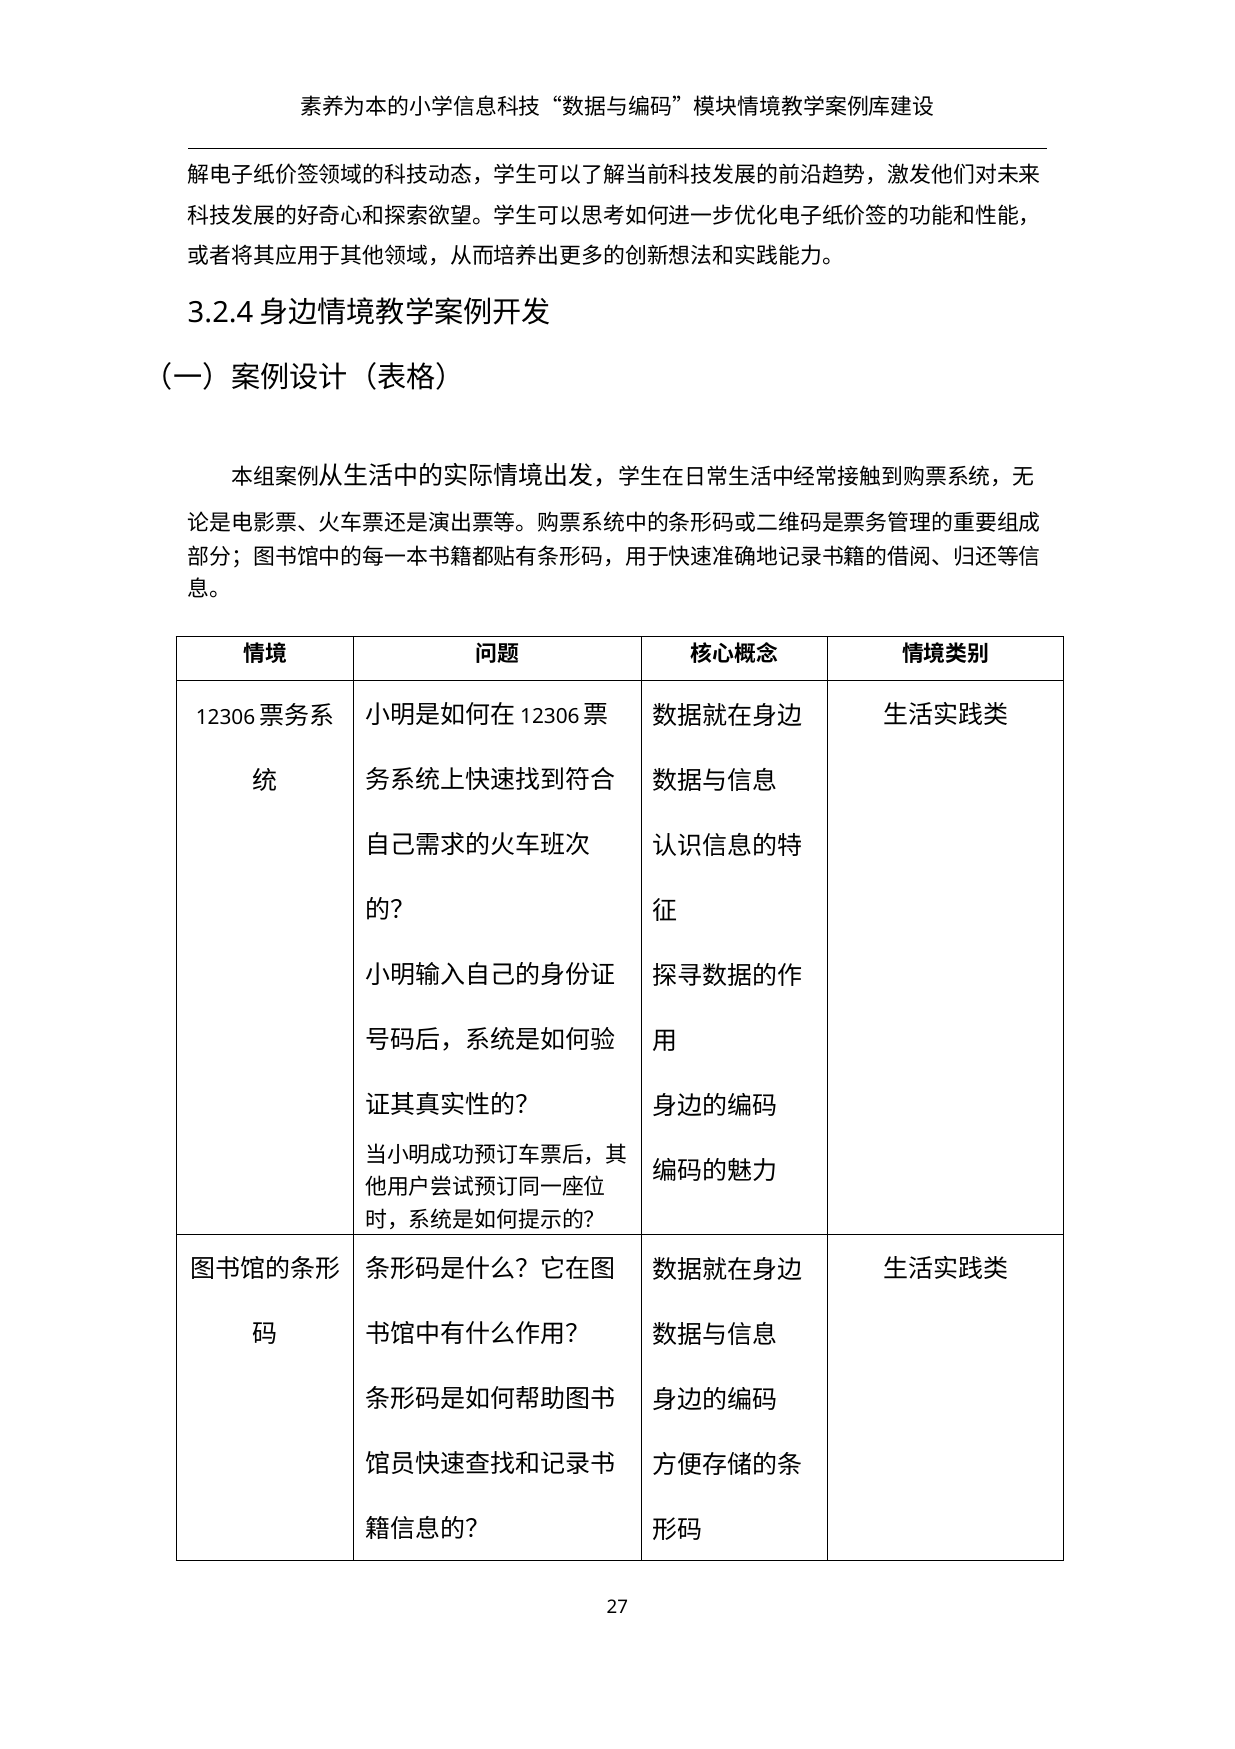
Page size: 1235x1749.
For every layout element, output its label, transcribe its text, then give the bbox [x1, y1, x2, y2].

list 3.2.4身边情境教学案例开发 [187, 278, 1047, 343]
table_cell 条形码是什么？它在图书馆中有什么作用？ 条形码是如何帮助图书馆员快速查找和记录书籍信息的？ [354, 1235, 641, 1560]
table_cell 生活实践类 [828, 681, 1063, 1234]
table_header 问题 [354, 637, 641, 680]
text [187, 157, 1047, 271]
list 本组案例从生活中的实际情境出发，学生在日常生活中经常接触到购票系统，无论是电影票、火车票还是演出票等。购票系统中的条形码或二维码是票务管理的重要组成部分；图书馆中的每一本书籍都贴有条形码，用于快速准确地记录书籍的借阅、归还等信息。 [187, 441, 1047, 603]
table_cell 小明是如何在12306票务系统上快速找到符合自己需求的火车班次的？ 小明输入自己的身份证号码后，系统是如何验证其真实性的？ 当小明成功预订车票后，其他用户尝试预订同一座位时，系统是如何提示的？ [354, 681, 641, 1234]
table_cell 图书馆的条形码 [177, 1235, 353, 1560]
table_cell 生活实践类 [828, 1235, 1063, 1560]
table_header 情境 [177, 637, 353, 680]
list 案例设计（表格） [144, 343, 1047, 408]
table_header 情境类别 [828, 637, 1063, 680]
table_header 核心概念 [642, 637, 827, 680]
table_cell 12306票务系统 [177, 681, 353, 1234]
table_cell 数据就在身边 数据与信息 身边的编码 方便存储的条形码 [642, 1235, 827, 1560]
table_cell 数据就在身边 数据与信息 认识信息的特征 探寻数据的作用 身边的编码 编码的魅力 [642, 681, 827, 1234]
